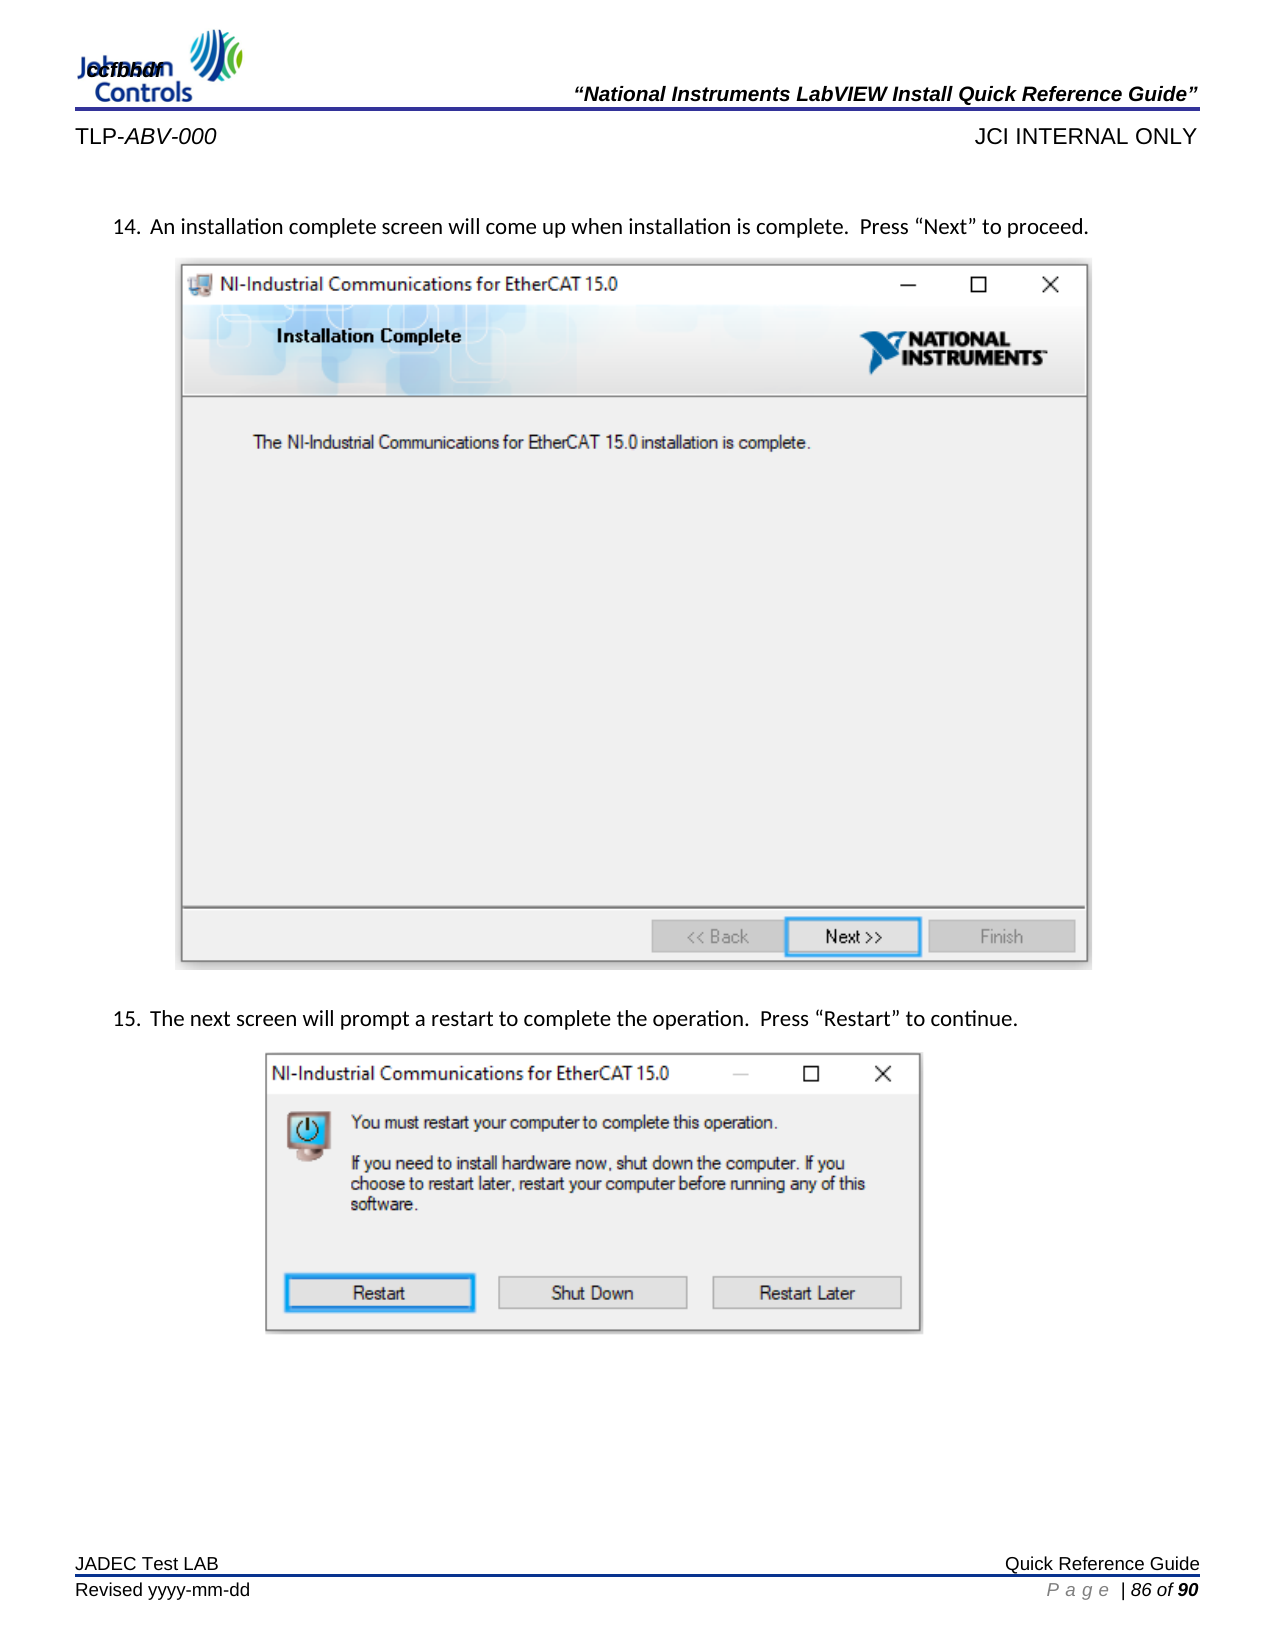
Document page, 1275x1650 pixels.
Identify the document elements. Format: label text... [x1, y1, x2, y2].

picture [175, 255, 1093, 970]
list An installation complete screen will come up when installation is complete. Press “Next” to proceed. [112, 212, 1200, 240]
picture [76, 26, 246, 105]
list The next screen will prompt a restart to complete the operation. Press “Restart” to continue. [112, 1004, 1200, 1032]
picture [264, 1052, 924, 1336]
